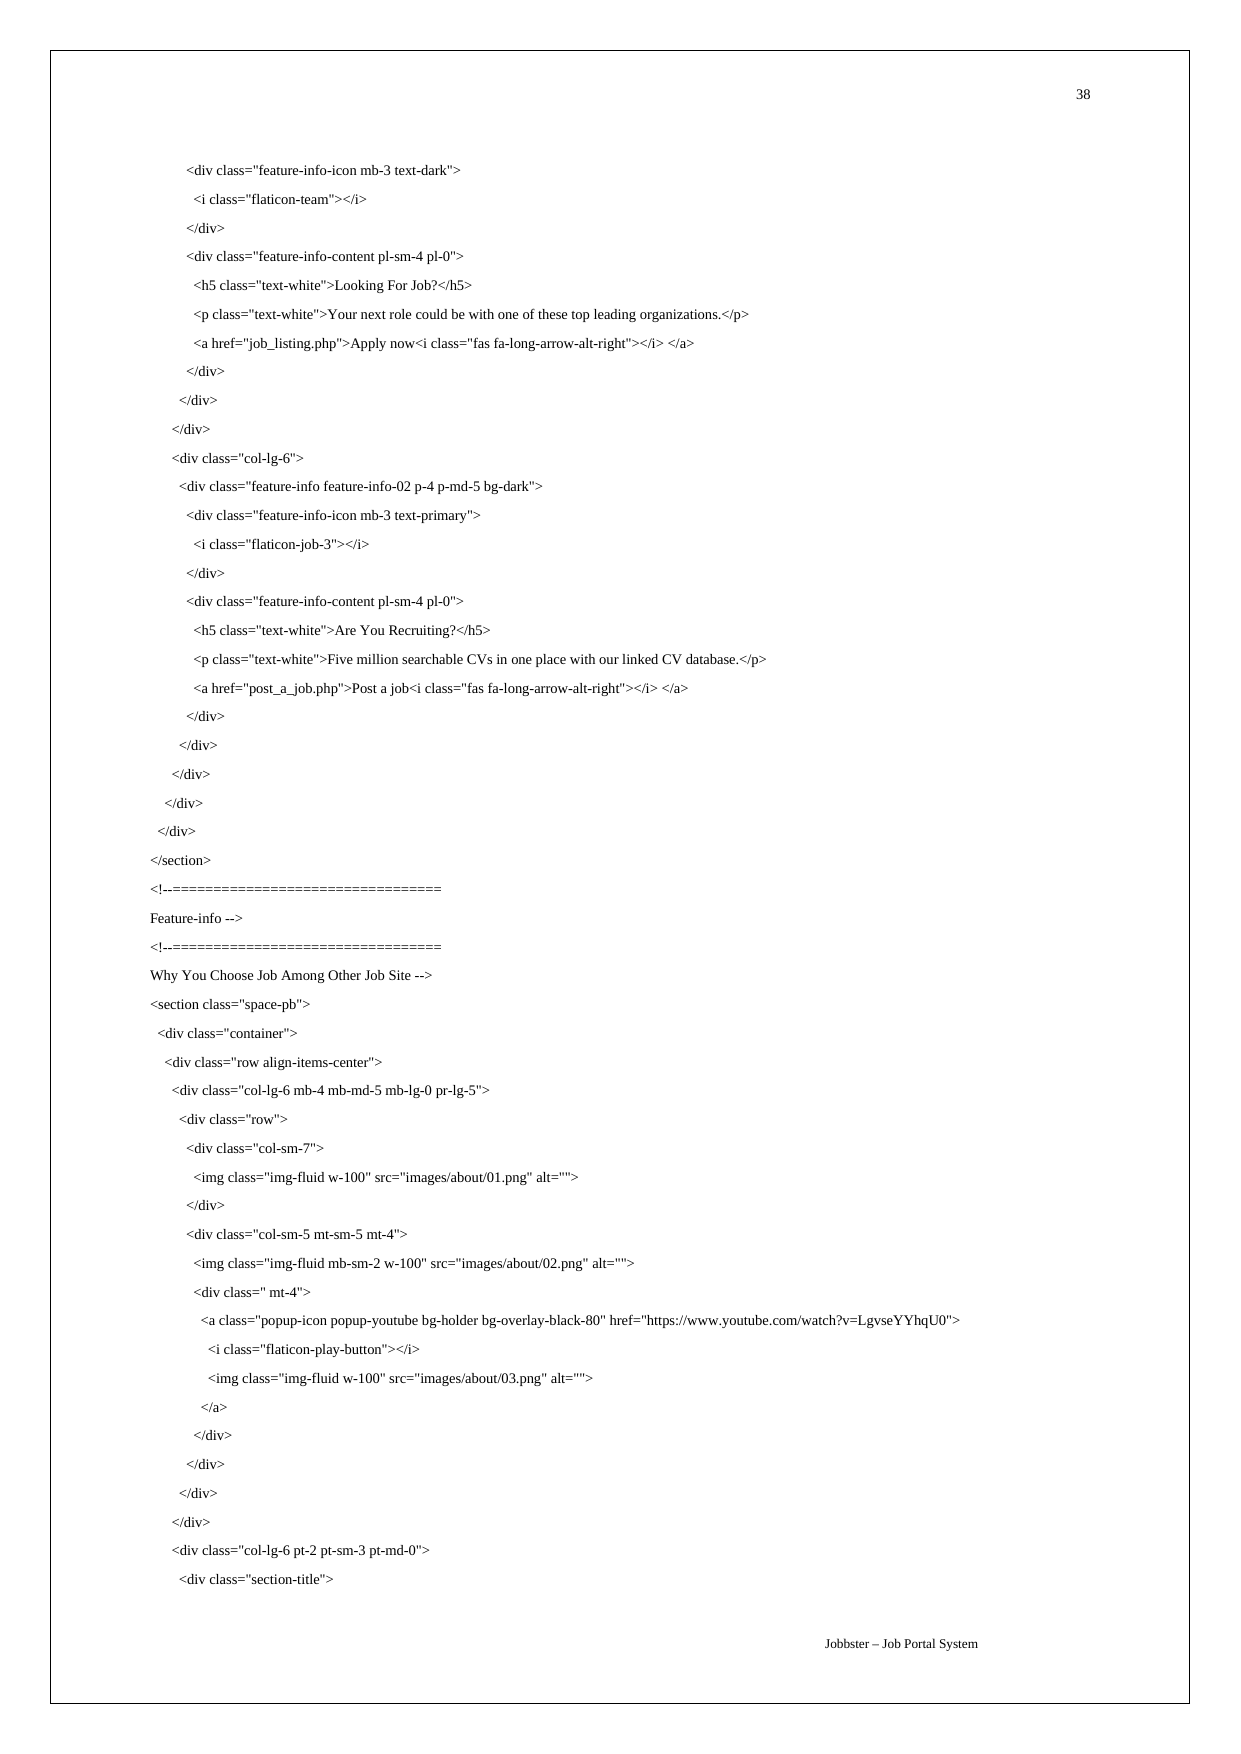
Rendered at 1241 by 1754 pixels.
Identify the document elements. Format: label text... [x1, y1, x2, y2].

text </div> [150, 552, 1090, 581]
text <div class="feature-info-content pl-sm-4 pl-0"> [150, 581, 1090, 610]
text <div class="feature-info feature-info-02 p-4 p-md-5 bg-dark"> [150, 466, 1090, 495]
text <div class="col-sm-5 mt-sm-5 mt-4"> [150, 1214, 1090, 1243]
text </div> [150, 754, 1090, 782]
text </div> [150, 1185, 1090, 1214]
text <a class="popup-icon popup-youtube bg-holder bg-overlay-black-80" href="https://www.youtube.com/watch?v=LgvseYYhqU0"> [150, 1300, 1090, 1329]
text </div> [150, 725, 1090, 754]
text <!--================================= [150, 926, 1090, 955]
text <p class="text-white">Your next role could be with one of these top leading organizations.</p> [150, 294, 1090, 322]
text </div> [150, 351, 1090, 380]
text <div class="col-lg-6 pt-2 pt-sm-3 pt-md-0"> [150, 1530, 1090, 1559]
text <div class="row align-items-center"> [150, 1041, 1090, 1070]
text </div> [150, 696, 1090, 725]
text </div> [150, 811, 1090, 840]
text <div class="feature-info-icon mb-3 text-primary"> [150, 495, 1090, 524]
text </div> [150, 380, 1090, 409]
text </div> [150, 1415, 1090, 1444]
text <img class="img-fluid w-100" src="images/about/01.png" alt=""> [150, 1156, 1090, 1185]
text <section class="space-pb"> [150, 984, 1090, 1013]
text </section> [150, 840, 1090, 869]
text <div class=" mt-4"> [150, 1271, 1090, 1300]
text </div> [150, 409, 1090, 437]
text <div class="col-sm-7"> [150, 1128, 1090, 1156]
text </div> [150, 1444, 1090, 1473]
text <img class="img-fluid mb-sm-2 w-100" src="images/about/02.png" alt=""> [150, 1243, 1090, 1271]
text <h5 class="text-white">Looking For Job?</h5> [150, 265, 1090, 294]
text <a href="post_a_job.php">Post a job<i class="fas fa-long-arrow-alt-right"></i> </a> [150, 667, 1090, 696]
text <i class="flaticon-team"></i> [150, 179, 1090, 207]
text Feature-info --> [150, 897, 1090, 926]
text <h5 class="text-white">Are You Recruiting?</h5> [150, 610, 1090, 639]
text </div> [150, 207, 1090, 236]
text </div> [150, 1501, 1090, 1530]
text <div class="feature-info-content pl-sm-4 pl-0"> [150, 236, 1090, 265]
text <img class="img-fluid w-100" src="images/about/03.png" alt=""> [150, 1358, 1090, 1386]
text </a> [150, 1386, 1090, 1415]
text <i class="flaticon-play-button"></i> [150, 1329, 1090, 1358]
text <div class="col-lg-6"> [150, 437, 1090, 466]
text <div class="col-lg-6 mb-4 mb-md-5 mb-lg-0 pr-lg-5"> [150, 1070, 1090, 1099]
text </div> [150, 1473, 1090, 1501]
text <div class="feature-info-icon mb-3 text-dark"> [150, 150, 1090, 179]
text <i class="flaticon-job-3"></i> [150, 524, 1090, 552]
text <p class="text-white">Five million searchable CVs in one place with our linked CV database.</p> [150, 639, 1090, 667]
text <a href="job_listing.php">Apply now<i class="fas fa-long-arrow-alt-right"></i> </a> [150, 322, 1090, 351]
text Why You Choose Job Among Other Job Site --> [150, 955, 1090, 984]
text <div class="container"> [150, 1013, 1090, 1041]
text <!--================================= [150, 869, 1090, 897]
text <div class="section-title"> [150, 1559, 1090, 1588]
text <div class="row"> [150, 1099, 1090, 1128]
text </div> [150, 782, 1090, 811]
